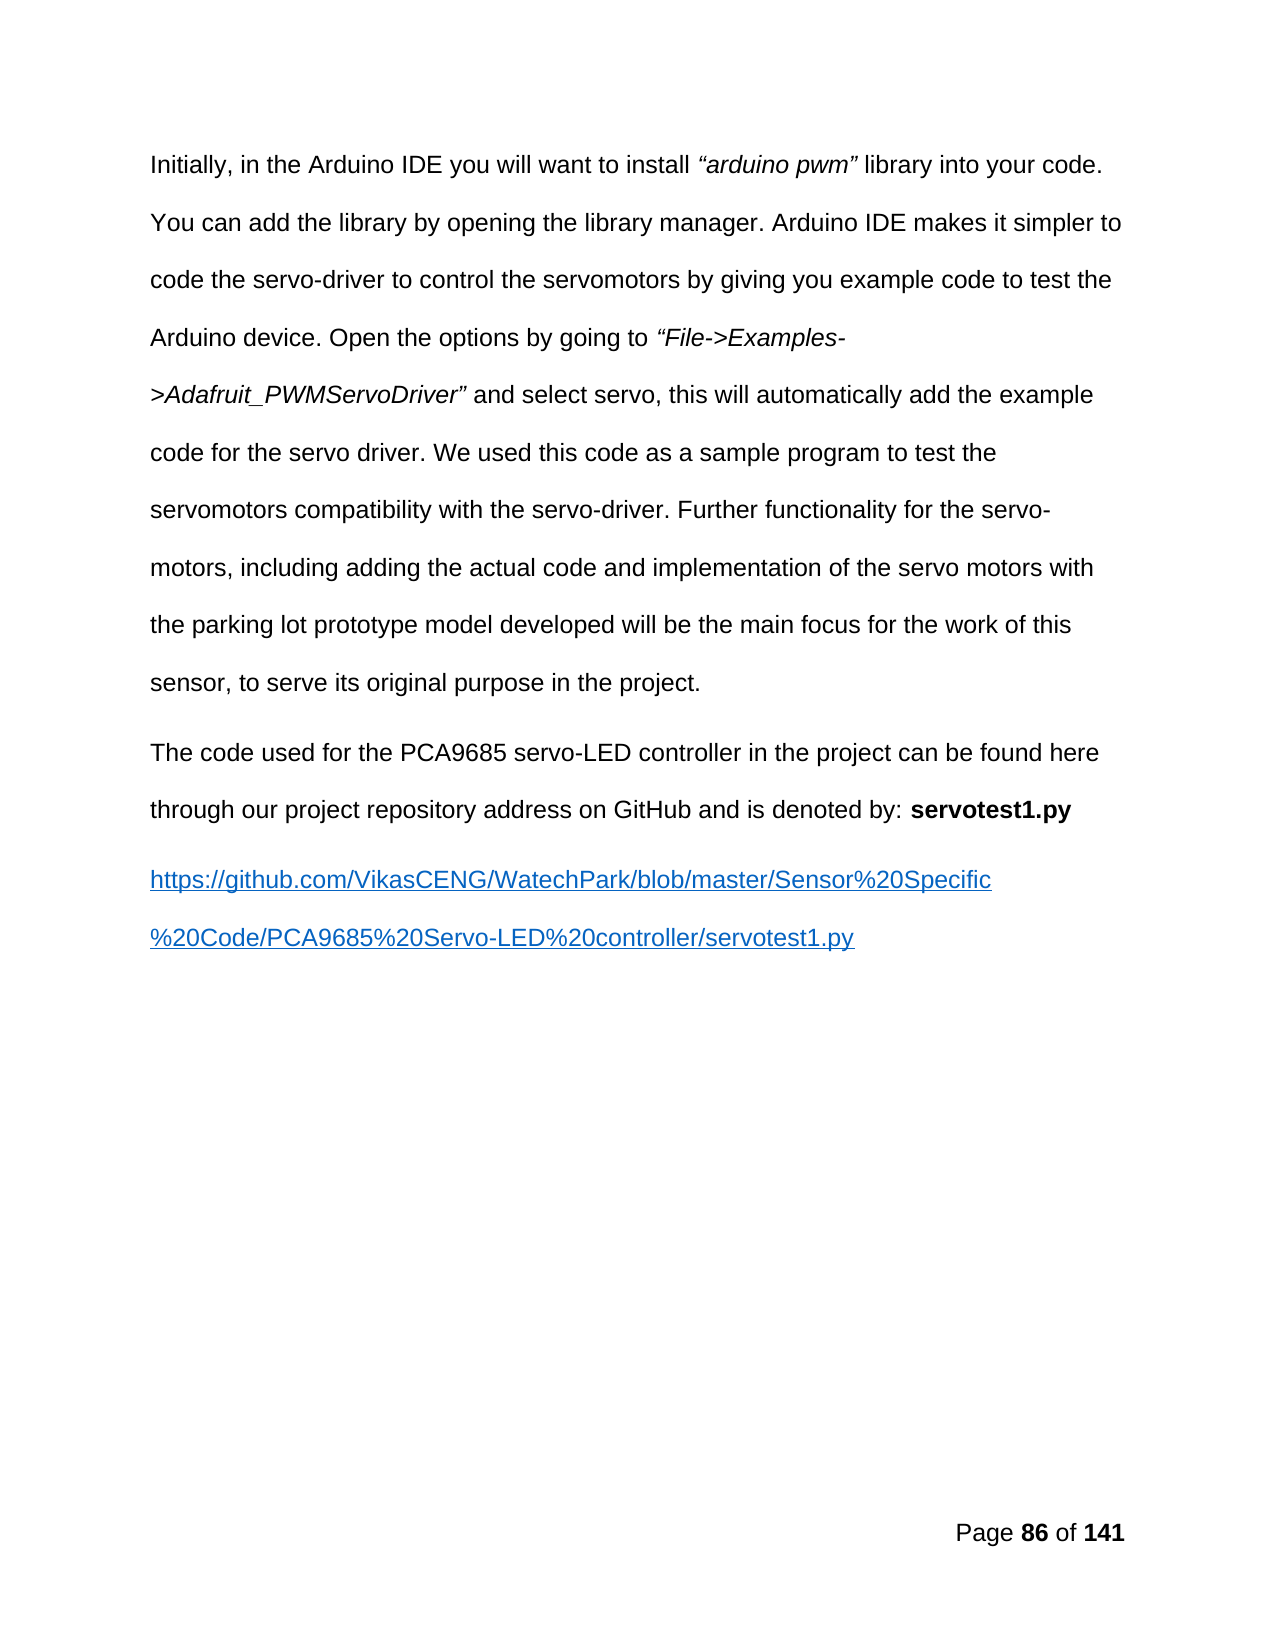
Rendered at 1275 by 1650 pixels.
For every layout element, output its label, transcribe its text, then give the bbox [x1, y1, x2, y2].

text The code used for the PCA9685 servo-LED controller in the project can be found here through our project repository address on GitHub and is denoted by: servotest1.py [150, 737, 1125, 824]
text https://github.com/VikasCENG/WatechPark/blob/master/Sensor%20Specific%20Code/PCA9685%20Servo-LED%20controller/servotest1.py [150, 865, 1125, 951]
text Initially, in the Arduino IDE you will want to install “arduino pwm” library into your code. You can add the library by opening the library manager. Arduino IDE makes it simpler to code the servo-driver to control the servomotors by giving you example code to test the Arduino device. Open the options by going to “File->Examples->Adafruit_PWMServoDriver” and select servo, this will automatically add the example code for the servo driver. We used this code as a sample program to test the servomotors compatibility with the servo-driver. Further functionality for the servo-motors, including adding the actual code and implementation of the servo motors with the parking lot prototype model developed will be the main focus for the work of this sensor, to serve its original purpose in the project. [150, 150, 1125, 696]
